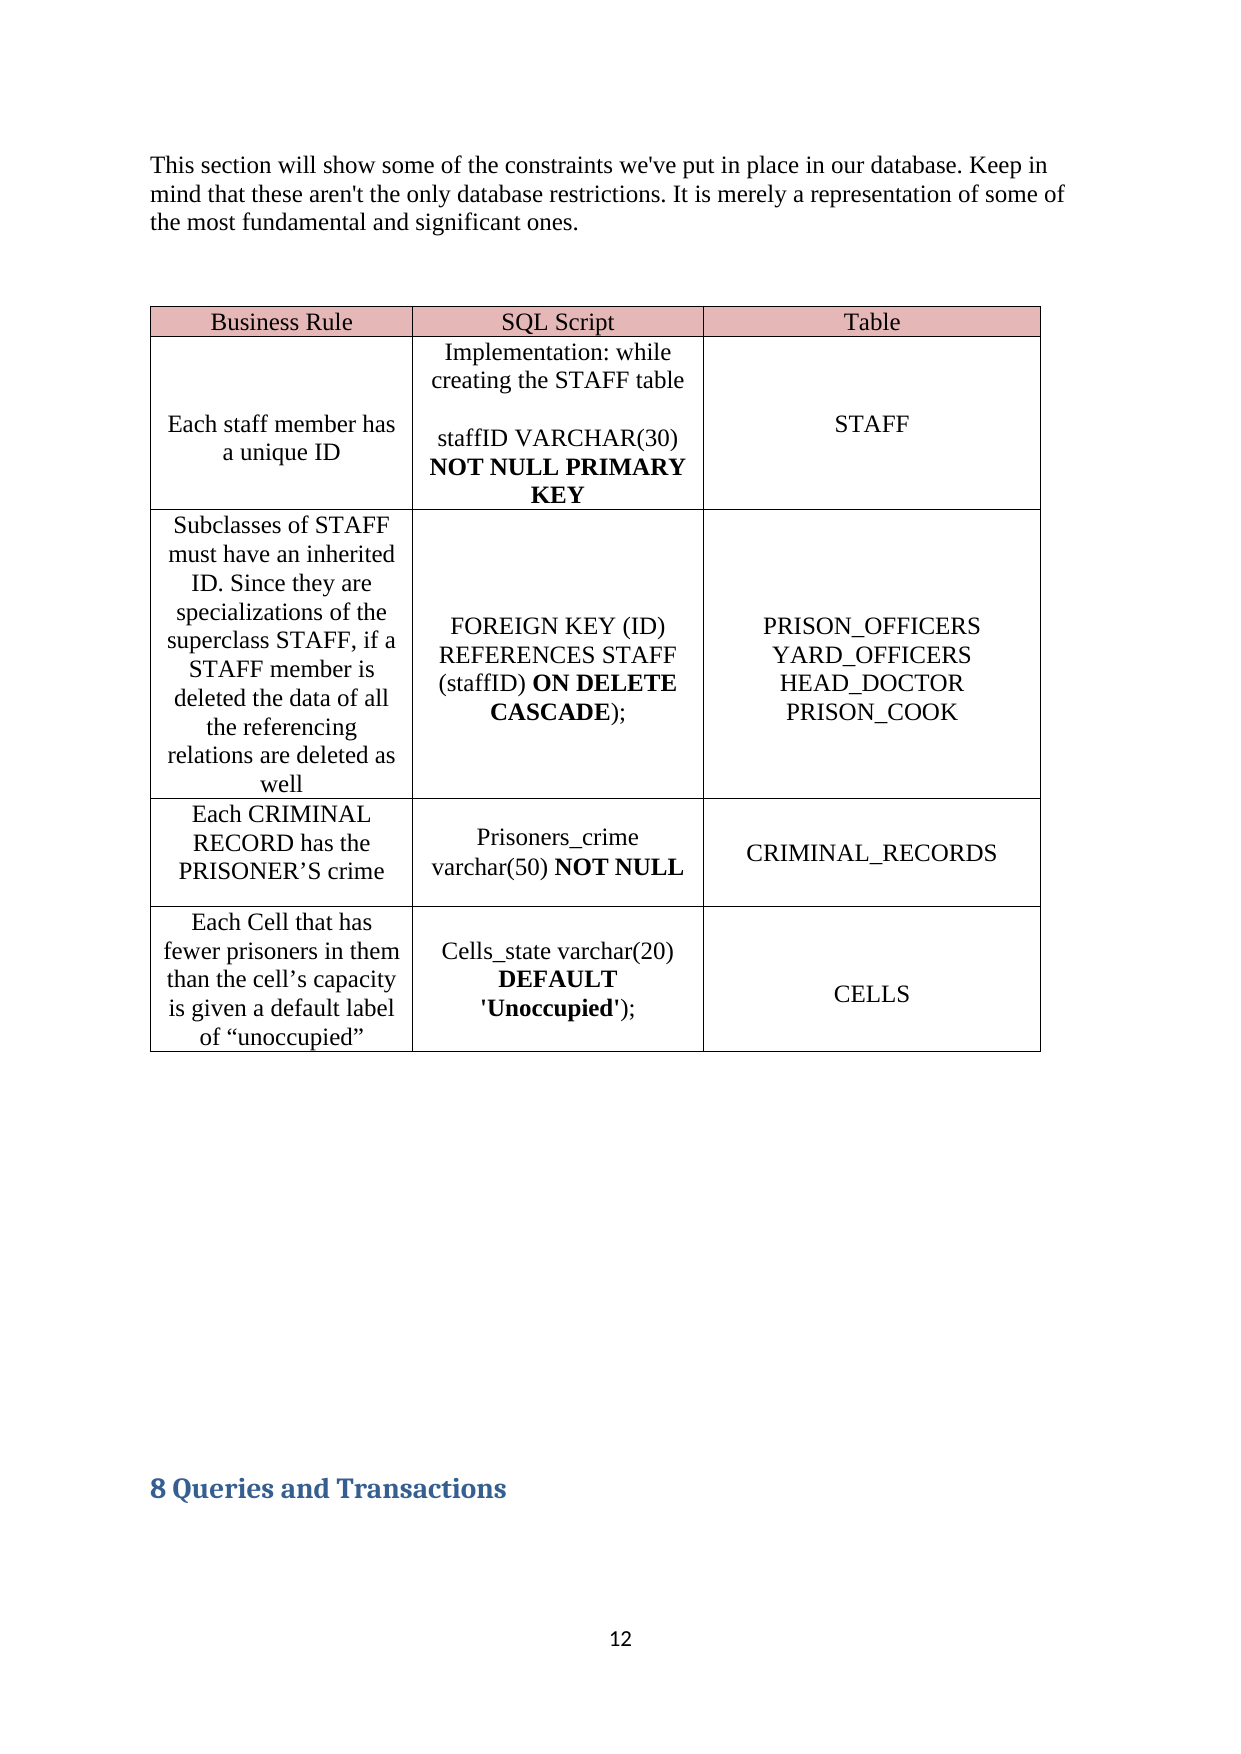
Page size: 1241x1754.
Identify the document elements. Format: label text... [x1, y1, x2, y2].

table_cell Implementation: while creating the STAFF table staffID VARCHAR(30) NOT NULL PRIMARY KEY [413, 337, 703, 509]
table_header Table [704, 307, 1040, 336]
table_cell Each Cell that has fewer prisoners in them than the cell’s capacity is given a default label of “unoccupied” [151, 907, 412, 1051]
table_cell Cells_state varchar(20) DEFAULT 'Unoccupied'); [413, 907, 703, 1051]
table_cell Each staff member has a unique ID [151, 337, 412, 509]
table_cell CELLS [704, 907, 1040, 1051]
text This section will show some of the constraints we've put in place in our database. Keep in mind that these aren't the only database restrictions. It is merely a representation of some of the most fundamental and significant ones. [150, 150, 1090, 236]
table_cell Prisoners_crime varchar(50) NOT NULL [413, 799, 703, 906]
table_cell Each CRIMINAL RECORD has the PRISONER’S crime [151, 799, 412, 906]
table_cell PRISON_OFFICERS YARD_OFFICERS HEAD_DOCTOR PRISON_COOK [704, 510, 1040, 798]
table_header Business Rule [151, 307, 412, 336]
table_cell STAFF [704, 337, 1040, 509]
table_cell CRIMINAL_RECORDS [704, 799, 1040, 906]
subtitle 8 Queries and Transactions [150, 1472, 1090, 1505]
table_cell Subclasses of STAFF must have an inherited ID. Since they are specializations of the superclass STAFF, if a STAFF member is deleted the data of all the referencing relations are deleted as well [151, 510, 412, 798]
table_header SQL Script [413, 307, 703, 336]
table_cell FOREIGN KEY (ID) REFERENCES STAFF (staffID) ON DELETE CASCADE); [413, 510, 703, 798]
